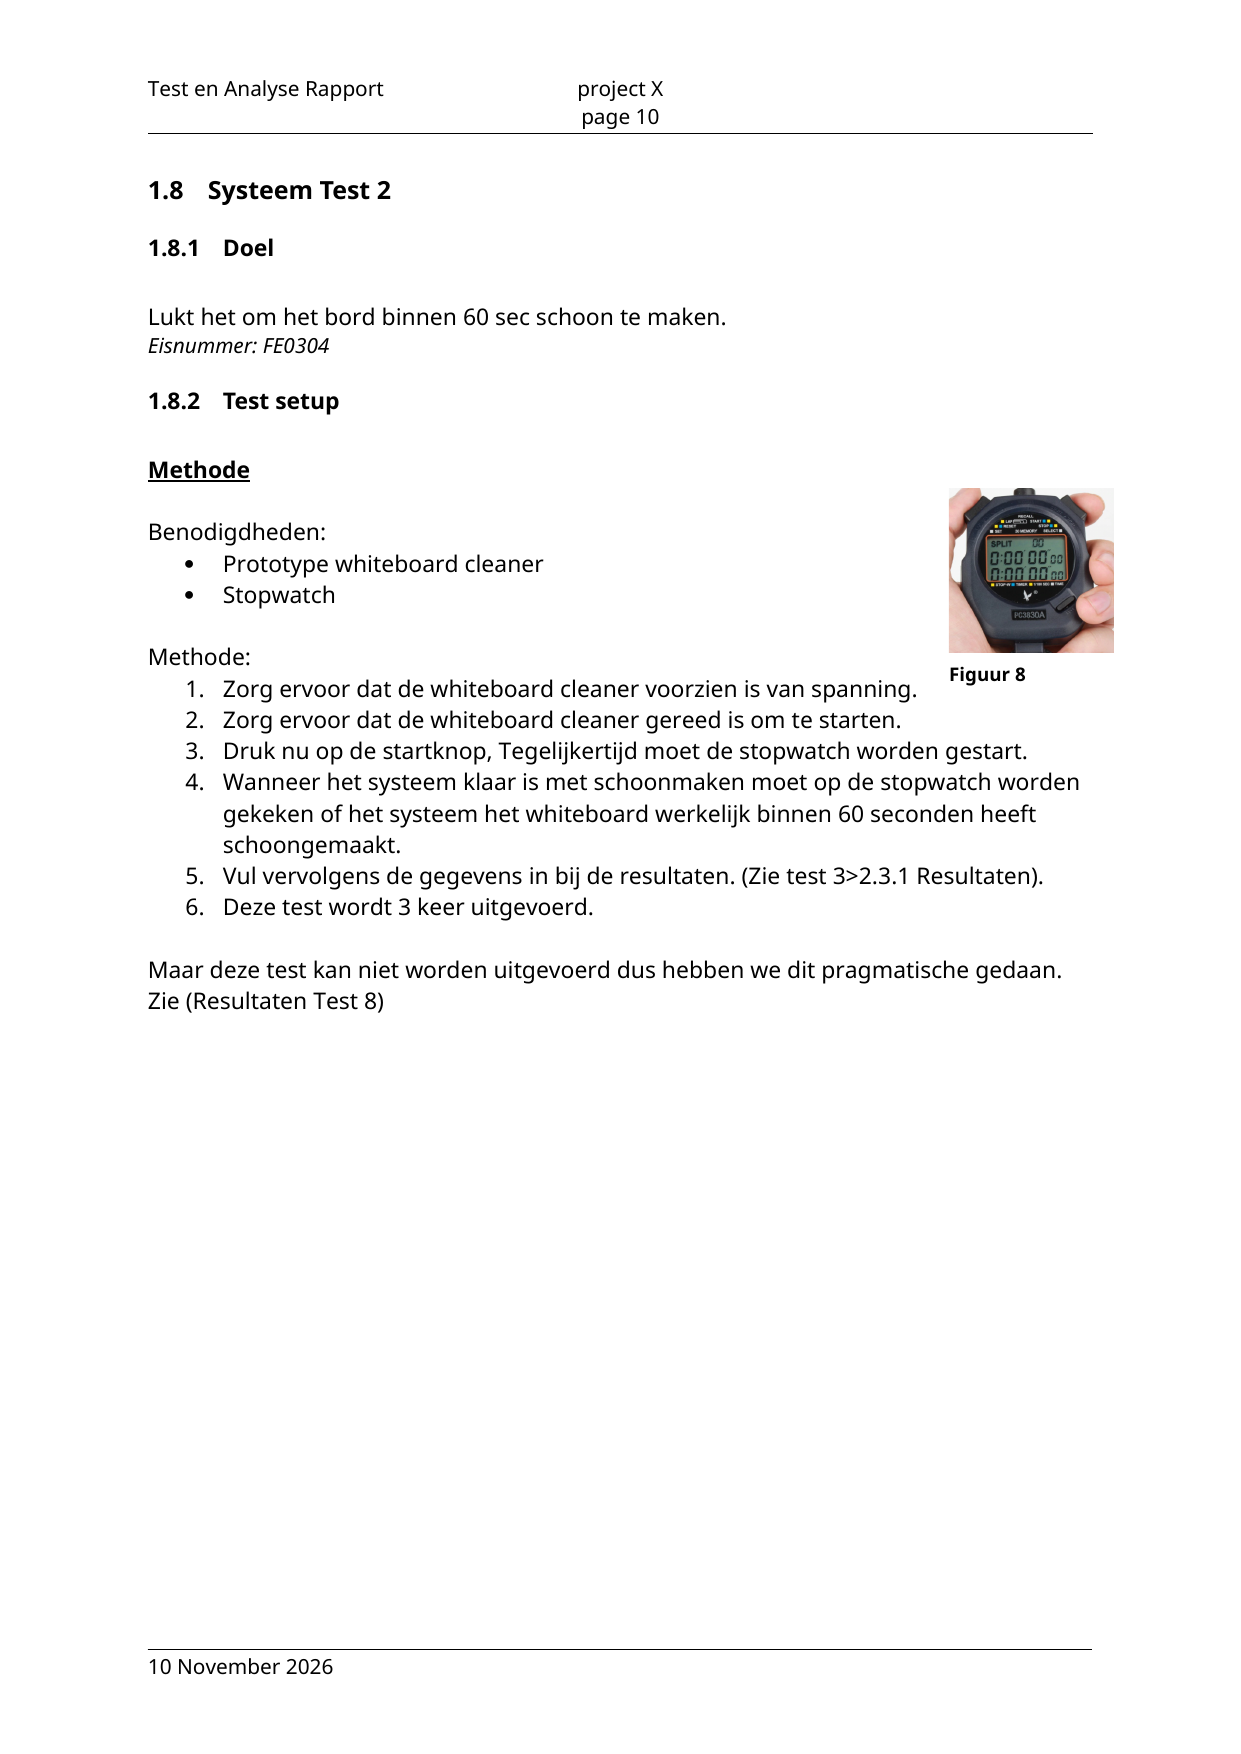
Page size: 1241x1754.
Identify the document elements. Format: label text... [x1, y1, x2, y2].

list Prototype whiteboard cleaner [185, 548, 948, 579]
text Maar deze test kan niet worden uitgevoerd dus hebben we dit pragmatische gedaan. Zie (Resultaten Test 8) [148, 954, 1093, 1016]
text Methode [148, 454, 1093, 485]
subtitle Systeem Test 2 [148, 173, 1093, 207]
text Benodigdheden: [148, 516, 948, 548]
subtitle Doel [148, 232, 1093, 263]
list Deze test wordt 3 keer uitgevoerd. [185, 891, 1093, 923]
picture [948, 488, 1114, 653]
list Druk nu op de startknop, Tegelijkertijd moet de stopwatch worden gestart. [185, 735, 1093, 766]
text Lukt het om het bord binnen 60 sec schoon te maken. [148, 300, 1093, 332]
list Zorg ervoor dat de whiteboard cleaner voorzien is van spanning. [185, 673, 1093, 704]
list Vul vervolgens de gegevens in bij de resultaten. (Zie test 3>2.3.1 Resultaten). [185, 860, 1093, 891]
list Wanneer het systeem klaar is met schoonmaken moet op de stopwatch worden gekeken of het systeem het whiteboard werkelijk binnen 60 seconden heeft schoongemaakt. [185, 766, 1093, 860]
list Stopwatch [185, 579, 948, 610]
subtitle Test setup [148, 385, 1093, 416]
list Zorg ervoor dat de whiteboard cleaner gereed is om te starten. [185, 704, 1093, 735]
text Methode: [148, 641, 1093, 673]
text Eisnummer: FE0304 [148, 332, 1093, 360]
